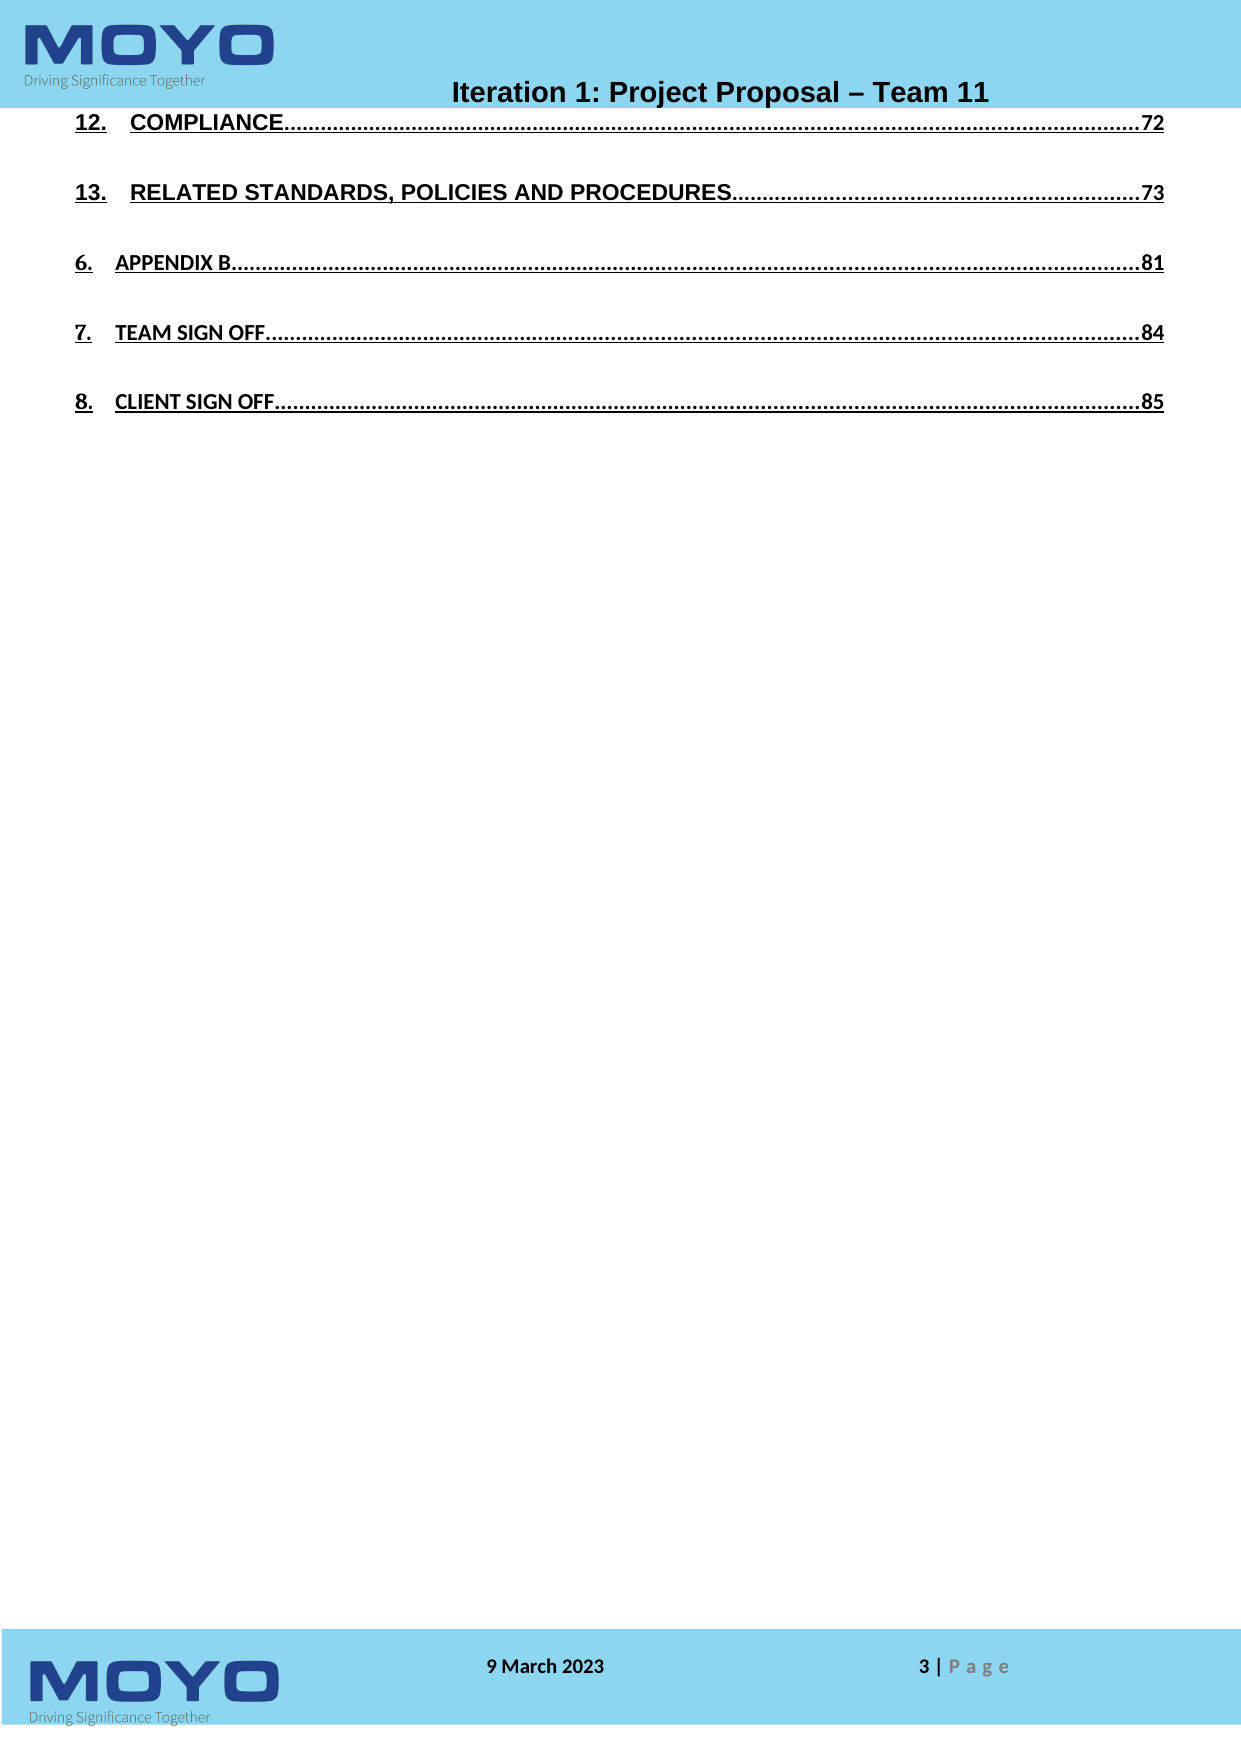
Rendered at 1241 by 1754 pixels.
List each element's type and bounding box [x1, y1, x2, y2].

picture [26, 1655, 282, 1729]
picture [21, 19, 277, 92]
